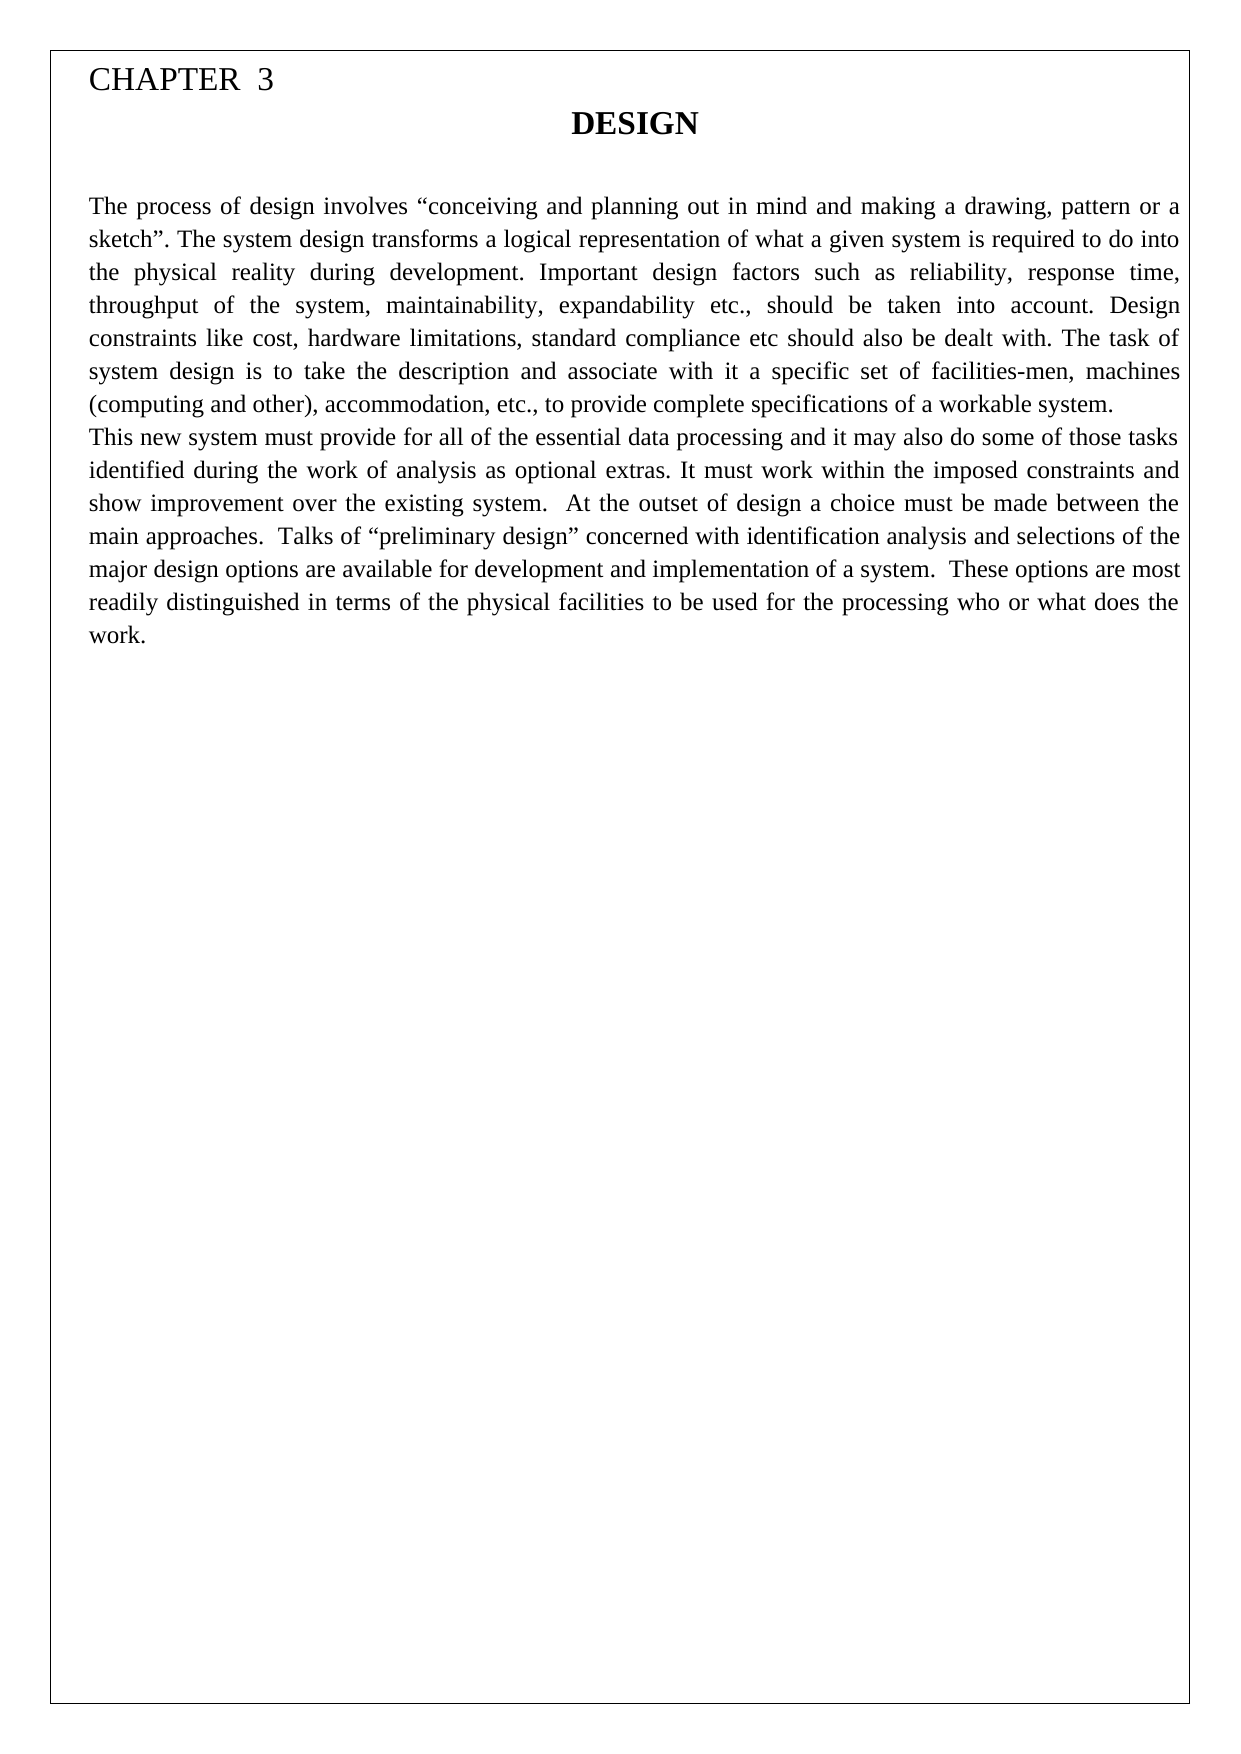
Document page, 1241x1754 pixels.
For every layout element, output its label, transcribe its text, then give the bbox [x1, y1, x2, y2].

text This new system must provide for all of the essential data processing and it may also do some of those tasks identified during the work of analysis as optional extras. It must work within the imposed constraints and show improvement over the existing system. At the outset of design a choice must be made between the main approaches. Talks of “preliminary design” concerned with identification analysis and selections of the major design options are available for development and implementation of a system. These options are most readily distinguished in terms of the physical facilities to be used for the processing who or what does the work. [89, 422, 1181, 649]
text DESIGN [89, 103, 1181, 141]
text CHAPTER 3 [89, 59, 1181, 97]
text The process of design involves “conceiving and planning out in mind and making a drawing, pattern or a sketch”. The system design transforms a logical representation of what a given system is required to do into the physical reality during development. Important design factors such as reliability, response time, throughput of the system, maintainability, expandability etc., should be taken into account. Design constraints like cost, hardware limitations, standard compliance etc should also be dealt with. The task of system design is to take the description and associate with it a specific set of facilities-men, machines (computing and other), accommodation, etc., to provide complete specifications of a workable system. [89, 191, 1181, 418]
